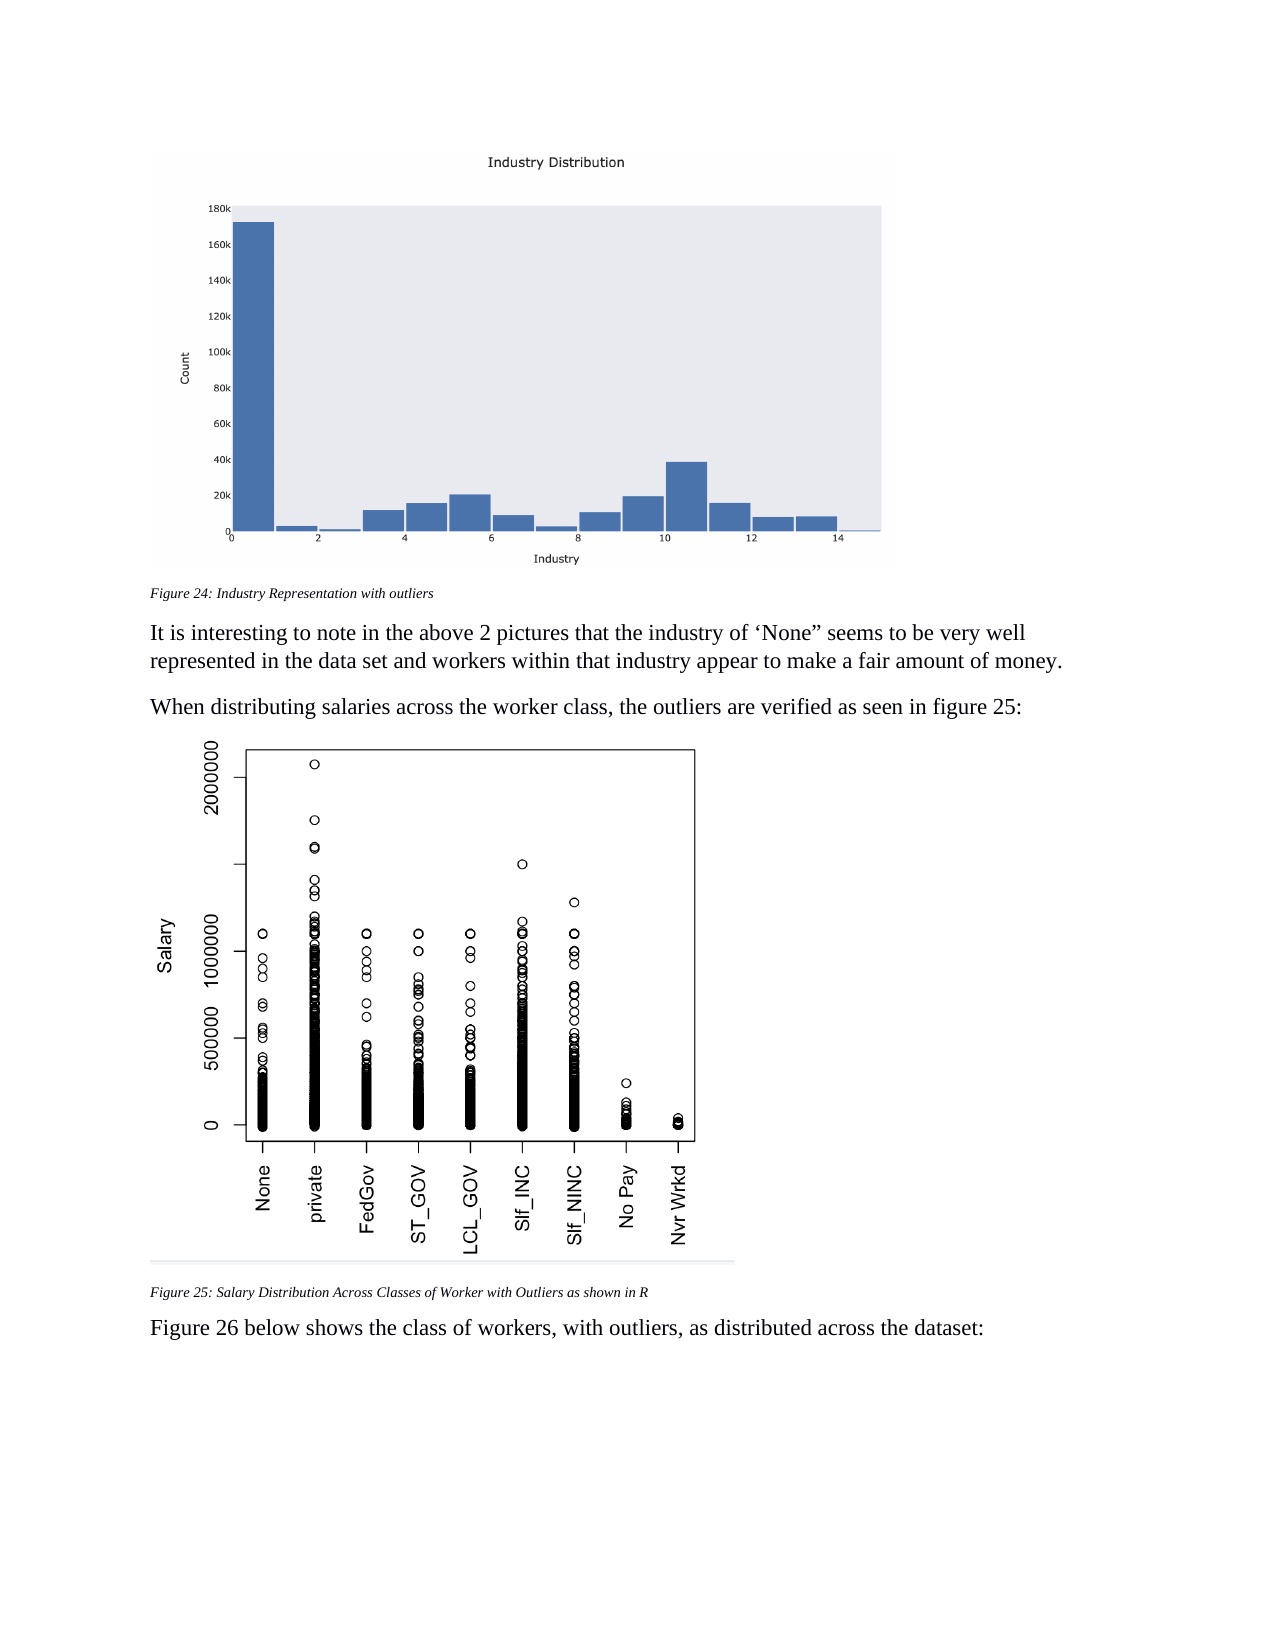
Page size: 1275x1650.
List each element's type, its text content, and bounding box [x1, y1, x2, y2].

text Figure 24: Industry Representation with outliers [150, 584, 1125, 601]
text It is interesting to note in the above 2 pictures that the industry of ‘None” seems to be very well represented in the data set and workers within that industry appear to make a fair amount of money. [150, 619, 1125, 674]
picture [150, 150, 901, 566]
text Figure 25: Salary Distribution Across Classes of Worker with Outliers as shown in R [150, 1283, 1125, 1300]
text Figure 26 below shows the class of workers, with outliers, as distributed across the dataset: [150, 1314, 1125, 1340]
picture [150, 737, 735, 1265]
text When distributing salaries across the worker class, the outliers are verified as seen in figure 25: [150, 693, 1125, 719]
